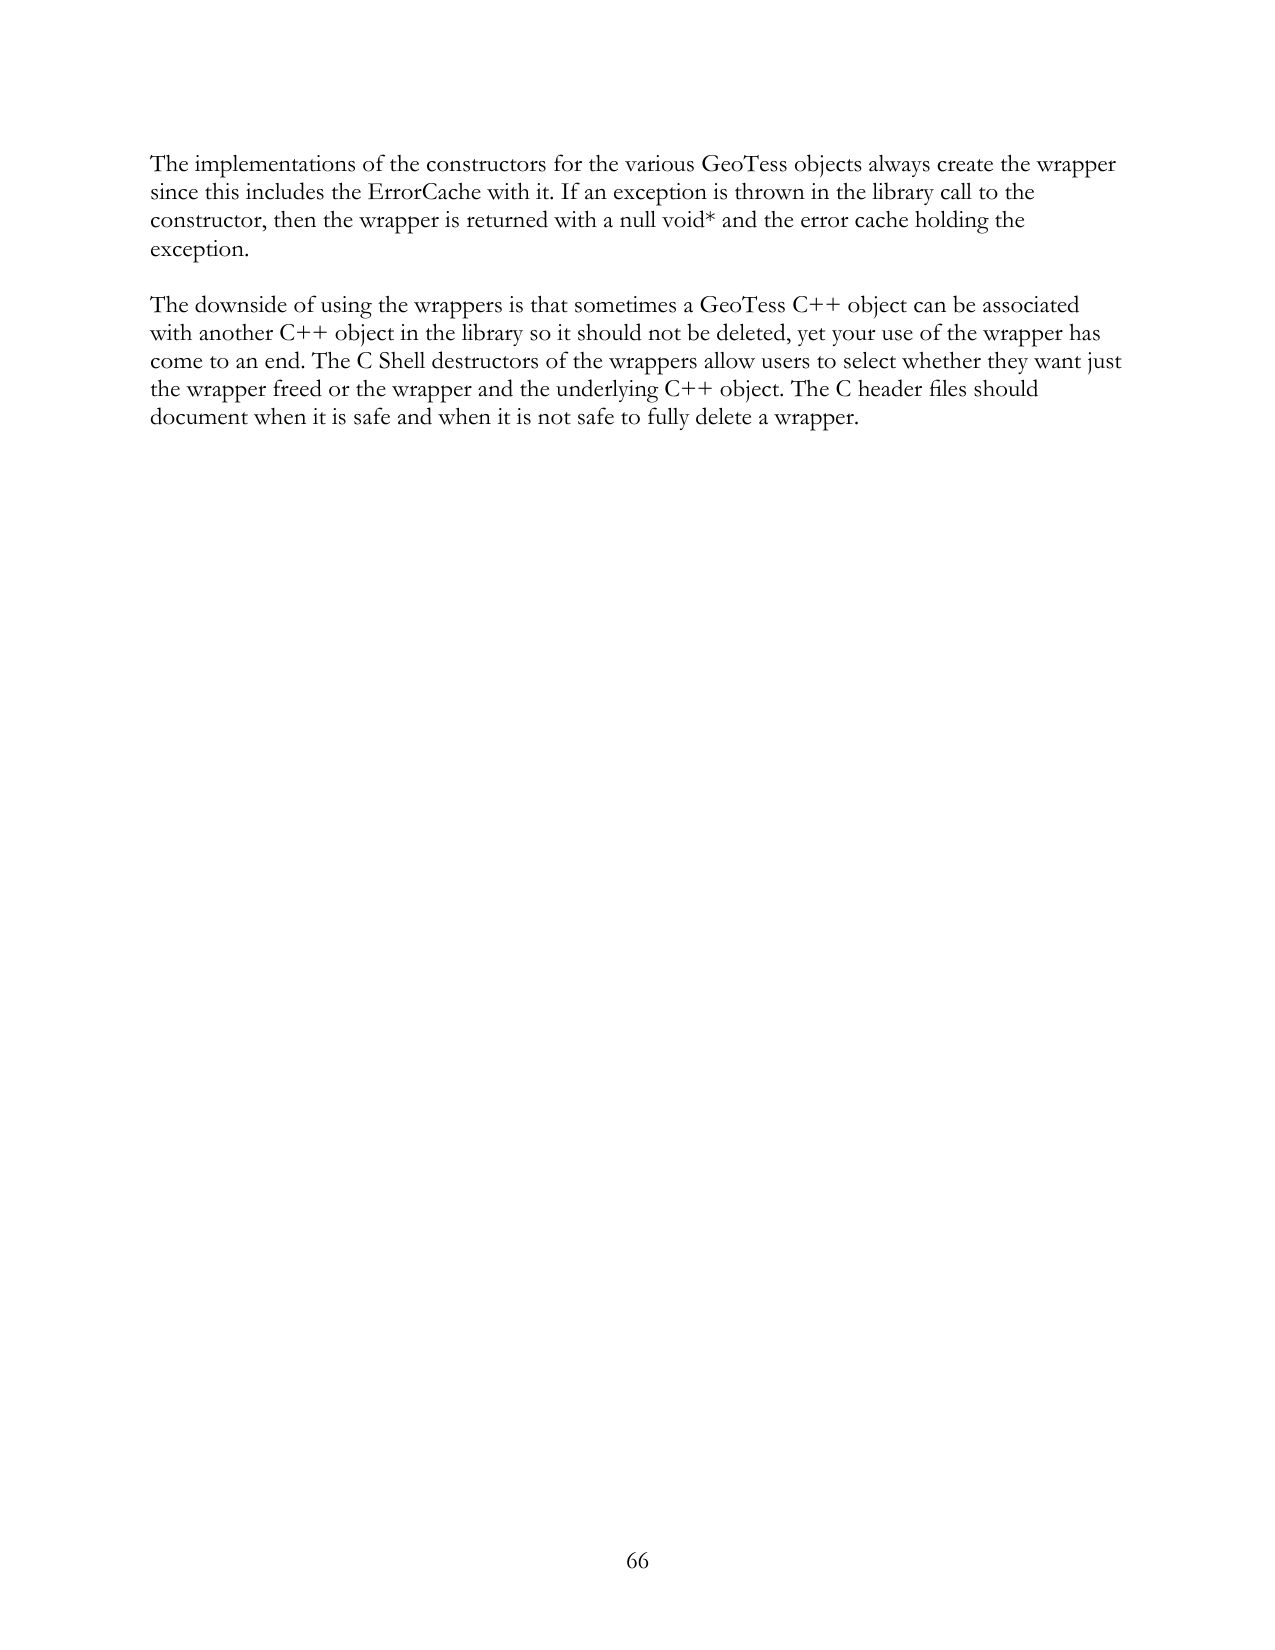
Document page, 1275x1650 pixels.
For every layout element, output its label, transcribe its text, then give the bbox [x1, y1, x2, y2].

text The downside of using the wrappers is that sometimes a GeoTess C++ object can be associated with another C++ object in the library so it should not be deleted, yet your use of the wrapper has come to an end. The C Shell destructors of the wrappers allow users to select whether they want just the wrapper freed or the wrapper and the underlying C++ object. The C header files should document when it is safe and when it is not safe to fully delete a wrapper. [150, 291, 1125, 431]
text The implementations of the constructors for the various GeoTess objects always create the wrapper since this includes the ErrorCache with it. If an exception is thrown in the library call to the constructor, then the wrapper is returned with a null void* and the error cache holding the exception. [150, 150, 1125, 262]
